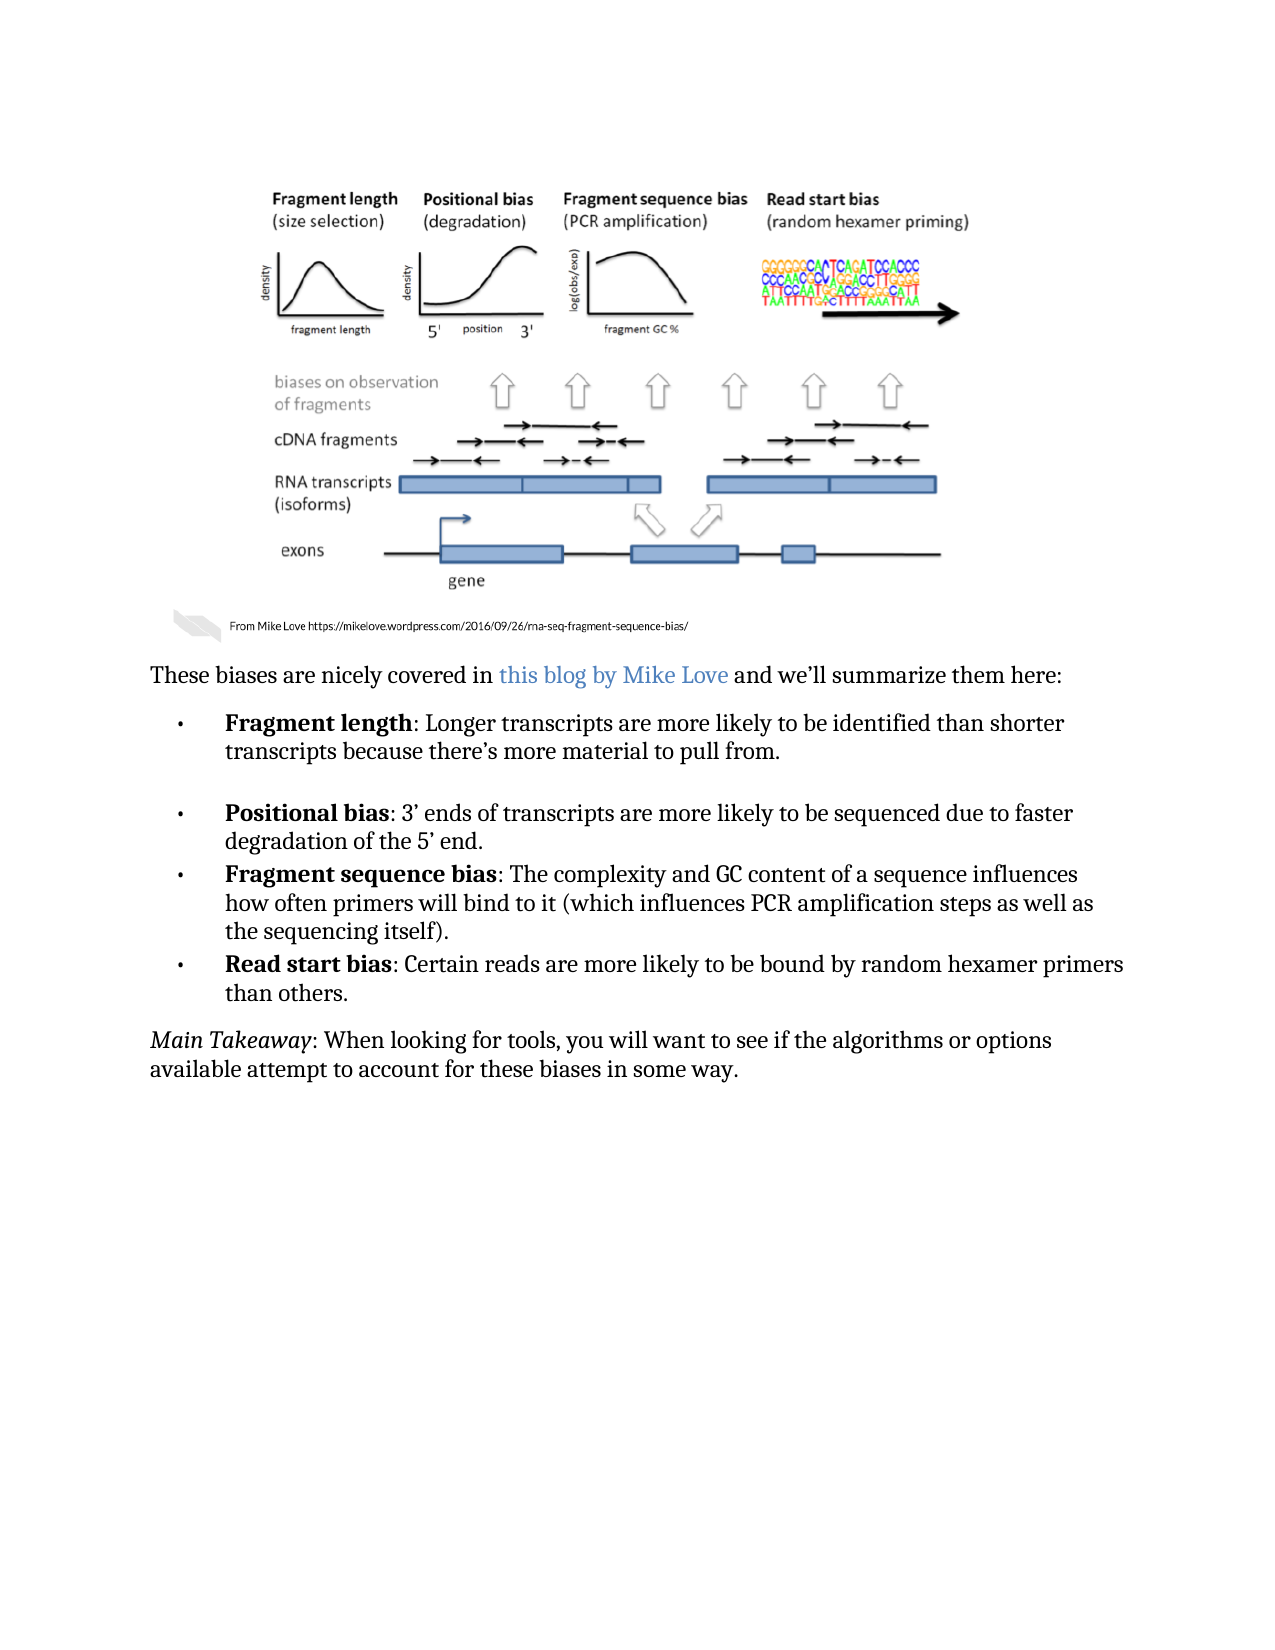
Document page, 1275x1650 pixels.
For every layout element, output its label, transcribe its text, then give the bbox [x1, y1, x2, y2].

list Fragment length: Longer transcripts are more likely to be identified than shorter transcripts because there’s more material to pull from. [175, 708, 1125, 795]
list Fragment sequence bias: The complexity and GC content of a sequence influences how often primers will bind to it (which influences PCR amplification steps as well as the sequencing itself). [175, 860, 1125, 946]
text Main Takeaway: When looking for tools, you will want to see if the algorithms or options available attempt to account for these biases in some way. [150, 1026, 1125, 1083]
list Positional bias: 3’ ends of transcripts are more likely to be sequenced due to faster degradation of the 5’ end. [175, 798, 1125, 856]
text These biases are nicely covered in this blog by Mike Love and we’ll summarize them here: [150, 661, 1125, 690]
picture [168, 150, 1044, 643]
list Read start bias: Certain reads are more likely to be bound by random hexamer primers than others. [175, 950, 1125, 1007]
